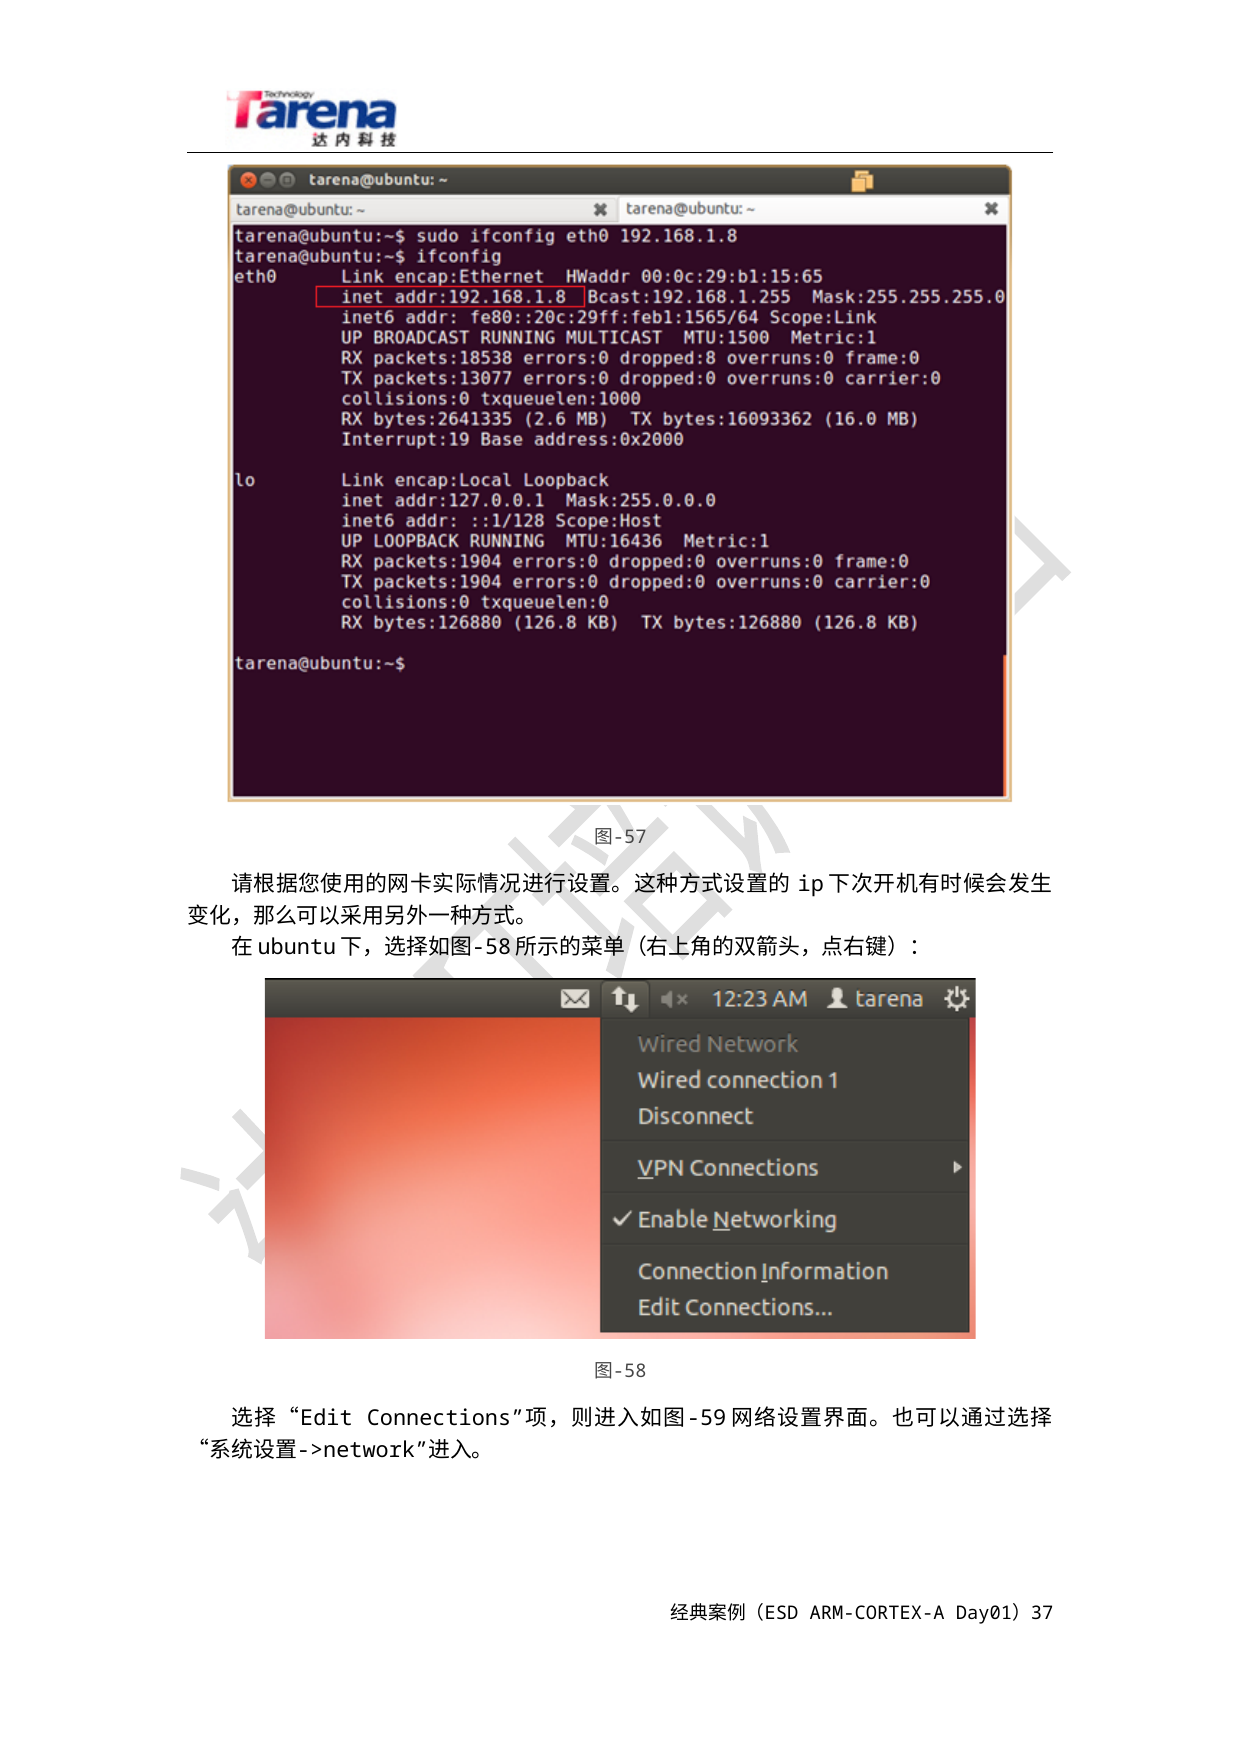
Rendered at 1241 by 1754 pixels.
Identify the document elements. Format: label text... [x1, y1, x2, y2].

picture [224, 88, 398, 150]
text 请根据您使用的网卡实际情况进行设置。这种方式设置的ip下次开机有时候会发生变化，那么可以采用另外一种方式。 [187, 866, 1053, 929]
text 图-58 [187, 1356, 1053, 1383]
text 在ubuntu下，选择如图-58所示的菜单（右上角的双箭头，点右键）： [187, 929, 1053, 961]
text 选择“Edit Connections”项，则进入如图-59网络设置界面。也可以通过选择“系统设置->network”进入。 [187, 1400, 1053, 1464]
picture [264, 978, 976, 1339]
text 图-57 [187, 822, 1053, 849]
picture [225, 162, 1015, 805]
